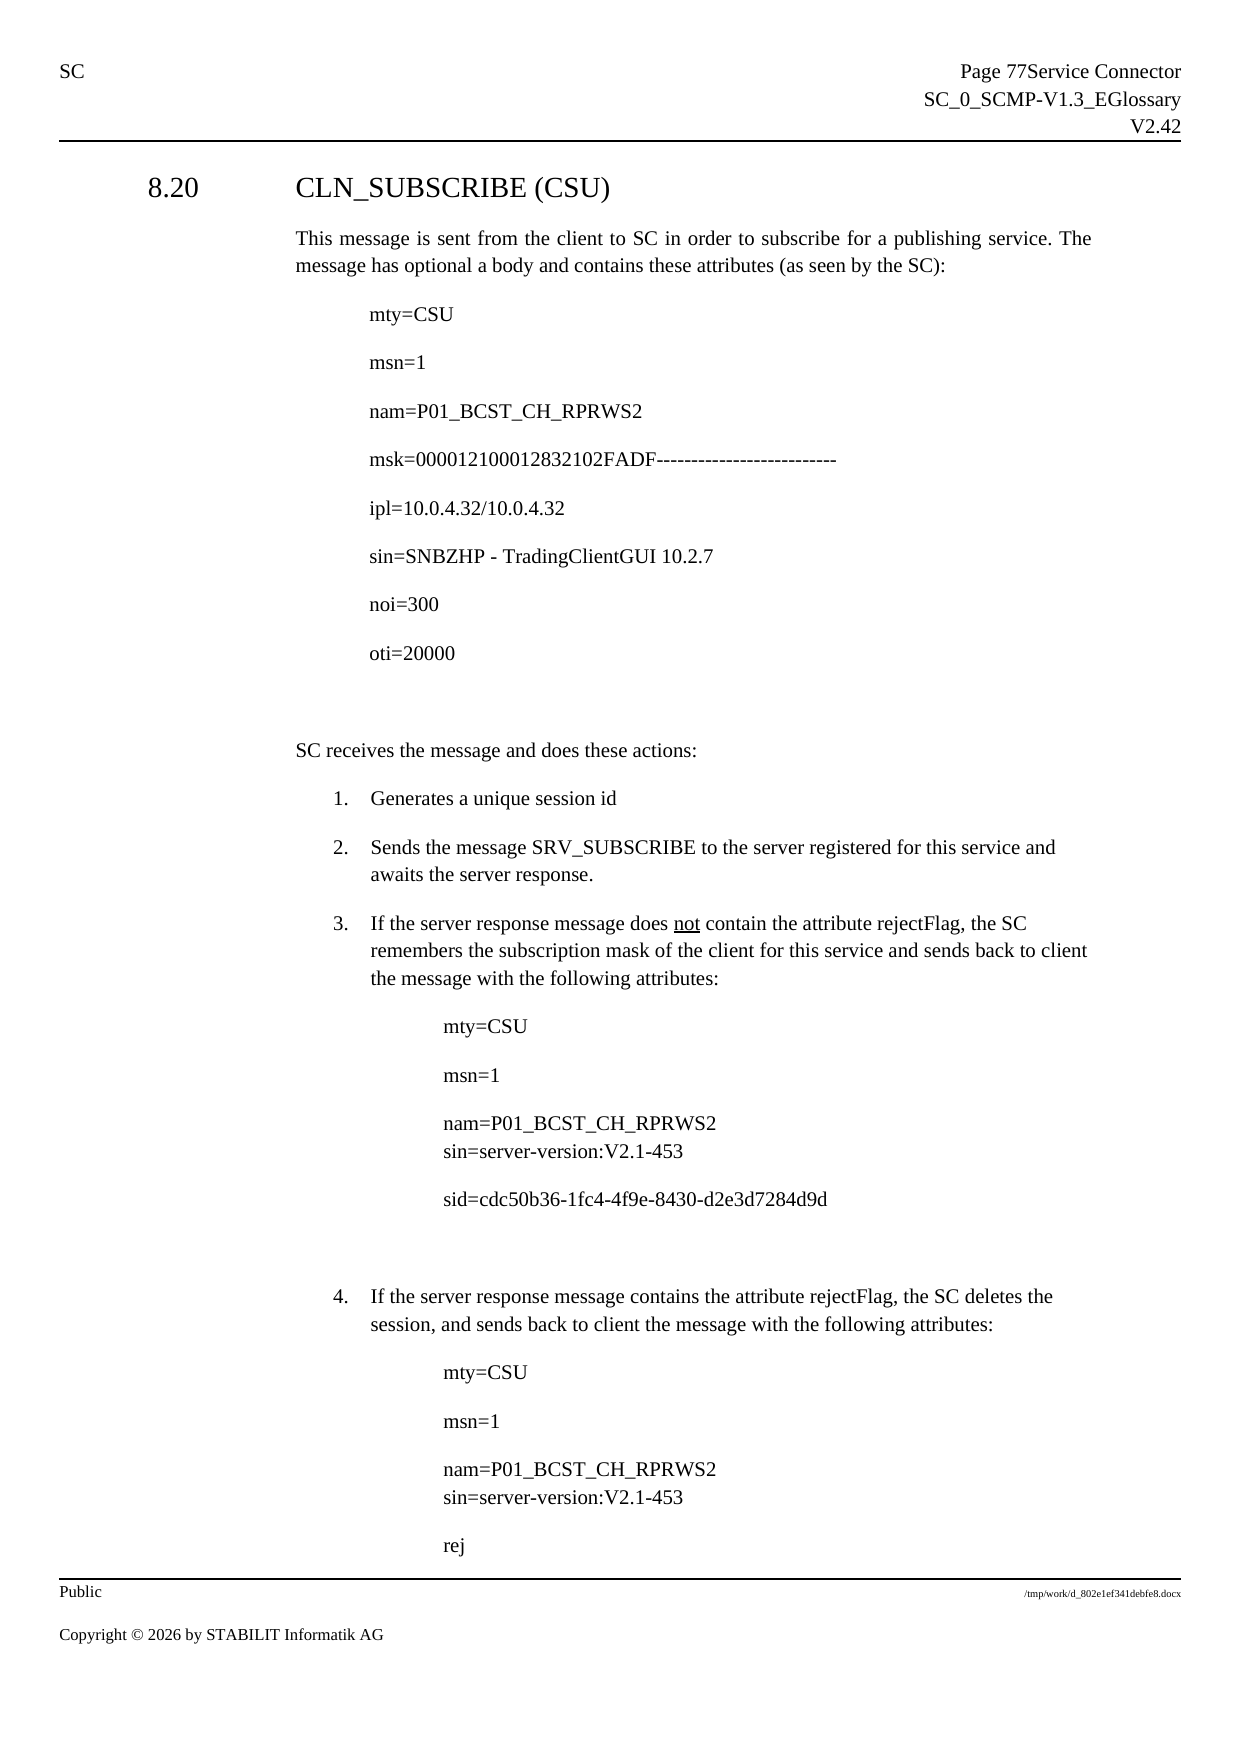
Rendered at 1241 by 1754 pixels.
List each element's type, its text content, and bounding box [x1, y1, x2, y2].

text msn=1 [443, 1408, 1092, 1433]
text nam=P01_BCST_CH_RPRWS2 sin=server-version:V2.1-453 [443, 1111, 1092, 1163]
text noi=300 [369, 592, 1092, 616]
text sin=SNBZHP - TradingClientGUI 10.2.7 [369, 544, 1092, 568]
list If the server response message contains the attribute rejectFlag, the SC deletes the session, and sends back to client the message with the following attributes: [333, 1284, 1092, 1336]
text nam=P01_BCST_CH_RPRWS2 [369, 399, 1092, 423]
text ipl=10.0.4.32/10.0.4.32 [369, 496, 1092, 519]
list Generates a unique session id [333, 786, 1092, 810]
text SC receives the message and does these actions: [295, 738, 1092, 762]
text rej [443, 1533, 1092, 1557]
text mty=CSU [369, 302, 1092, 326]
text nam=P01_BCST_CH_RPRWS2 sin=server-version:V2.1-453 [443, 1457, 1092, 1509]
text msk=000012100012832102FADF-------------------------- [369, 447, 1092, 471]
text mty=CSU [443, 1014, 1092, 1038]
text mty=CSU [443, 1360, 1092, 1384]
text oti=20000 [369, 641, 1092, 665]
text This message is sent from the client to SC in order to subscribe for a publishing service. The message has optional a body and contains these attributes (as seen by the SC): [295, 226, 1092, 277]
text msn=1 [369, 350, 1092, 374]
text msn=1 [443, 1063, 1092, 1087]
list Sends the message SRV_SUBSCRIBE to the server registered for this service and awaits the server response. [333, 834, 1092, 886]
subtitle CLN_SUBSCRIBE (CSU) [148, 171, 1092, 204]
list If the server response message does not contain the attribute rejectFlag, the SC remembers the subscription mask of the client for this service and sends back to client the message with the following attributes: [333, 911, 1092, 990]
text sid=cdc50b36-1fc4-4f9e-8430-d2e3d7284d9d [443, 1187, 1092, 1211]
